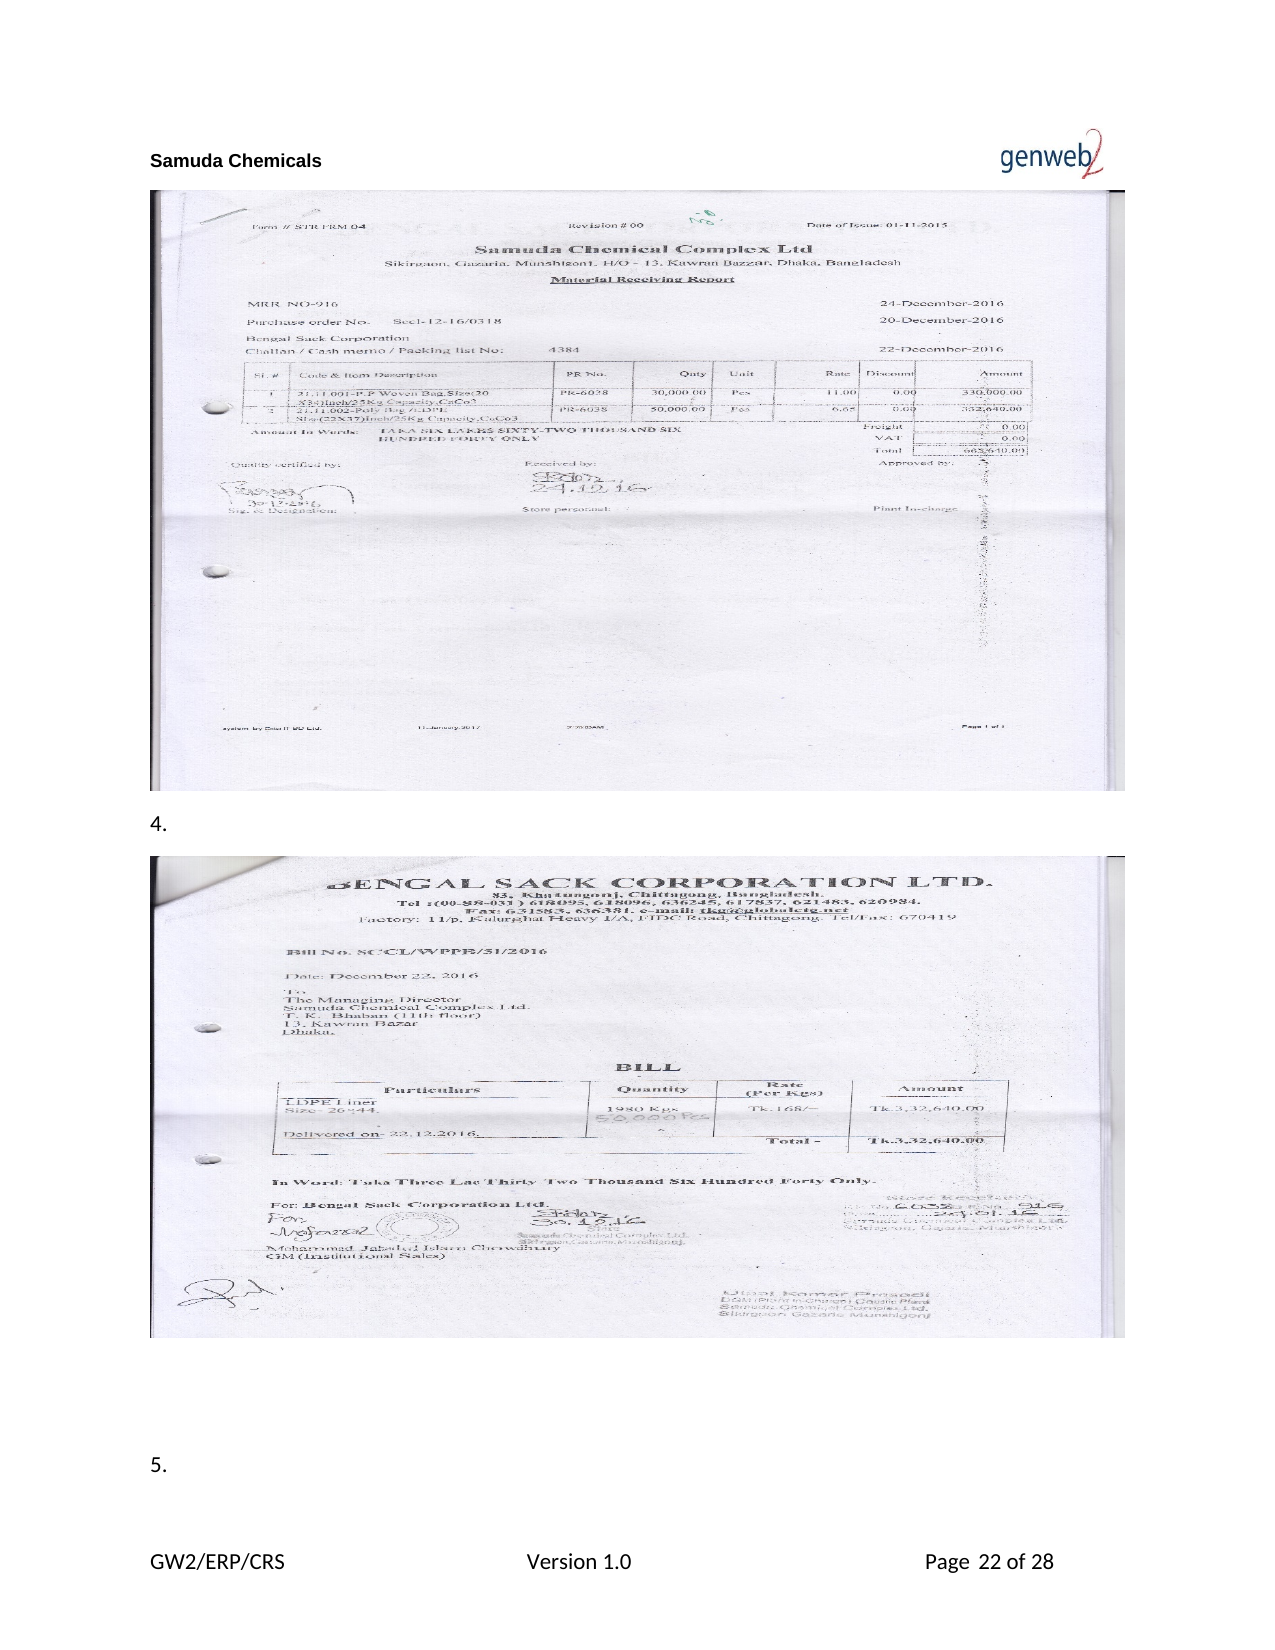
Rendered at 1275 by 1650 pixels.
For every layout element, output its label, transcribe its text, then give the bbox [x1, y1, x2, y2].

picture [150, 856, 1125, 1338]
picture [1000, 128, 1103, 179]
text 4. [150, 809, 1125, 837]
text 5. [150, 1450, 1125, 1478]
picture [150, 190, 1125, 791]
